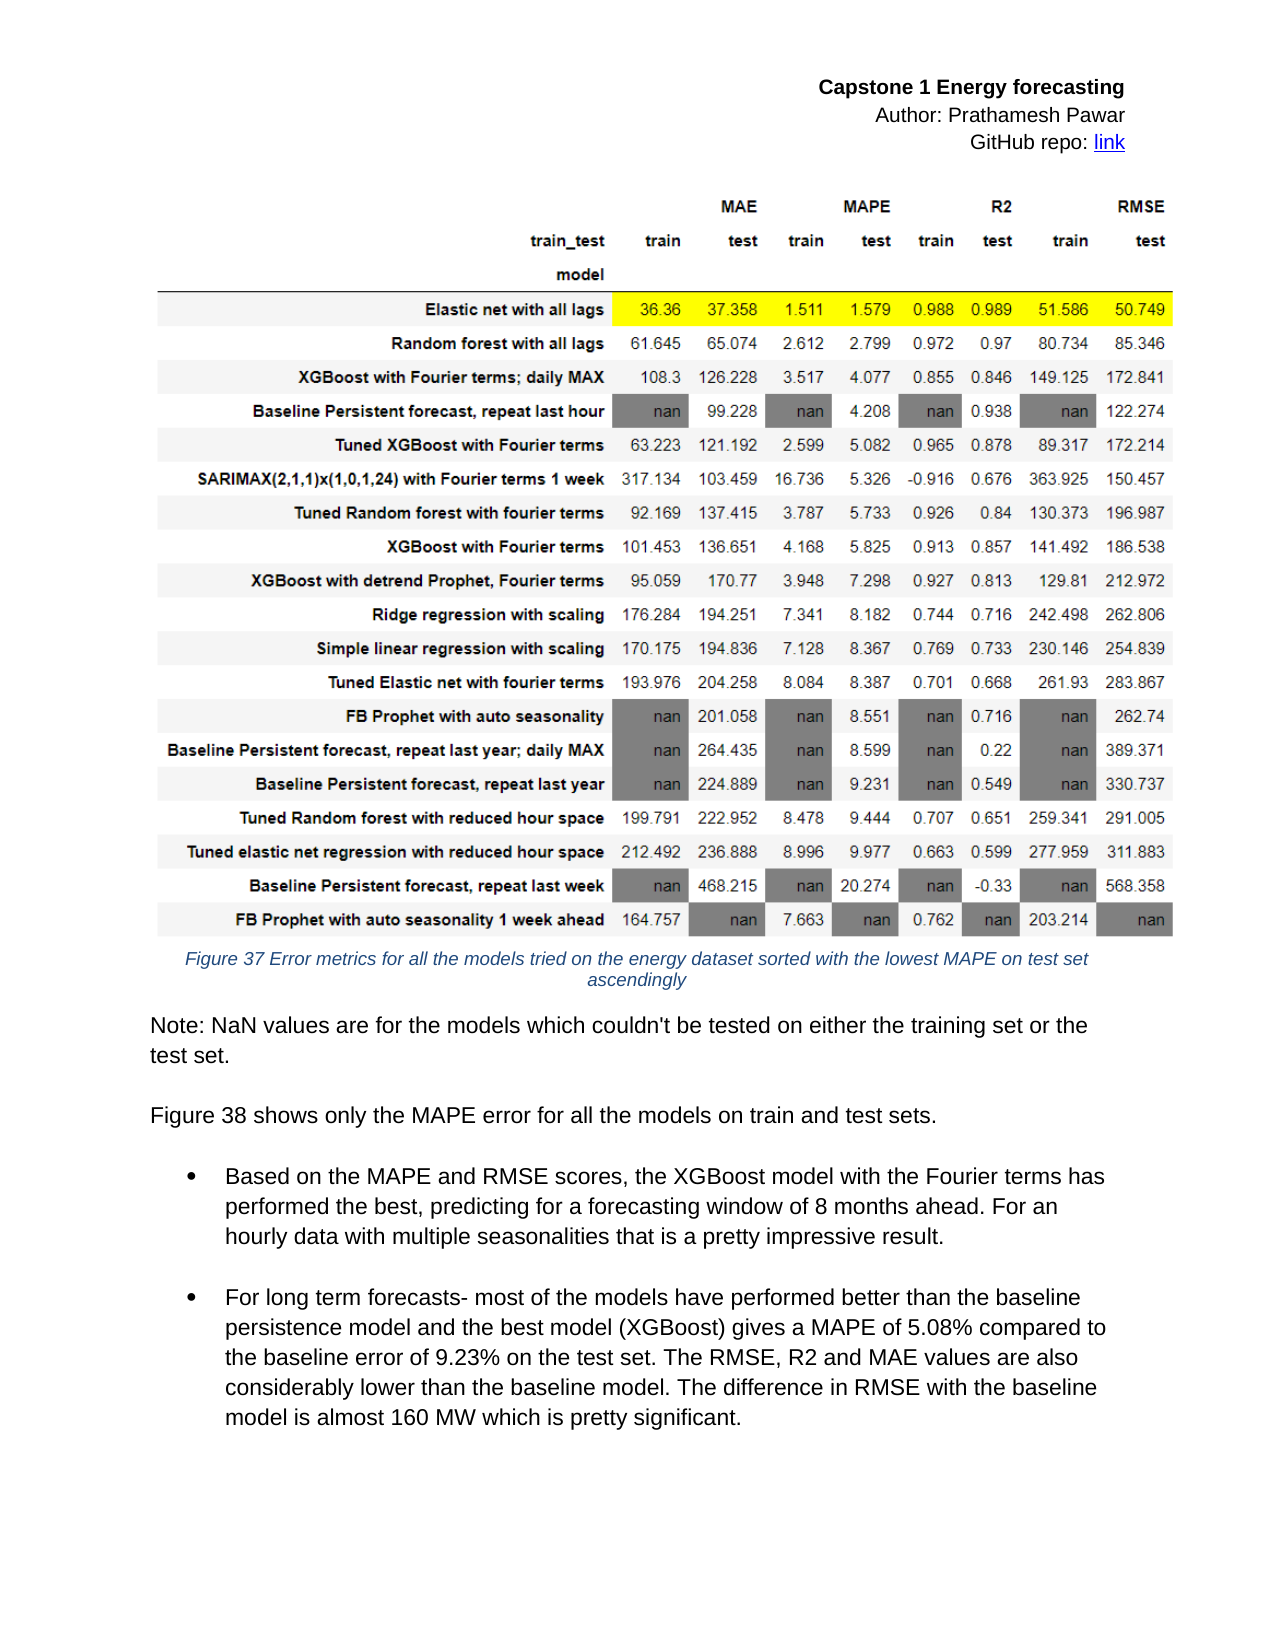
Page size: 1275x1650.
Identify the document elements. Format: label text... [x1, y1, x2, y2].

picture [150, 185, 1187, 944]
text Figure 38 shows only the MAPE error for all the models on train and test sets. [150, 1102, 1125, 1128]
text Note: NaN values are for the models which couldn't be tested on either the training set or the test set. [150, 1012, 1125, 1068]
list For long term forecasts- most of the models have performed better than the baseline persistence model and the best model (XGBoost) gives a MAPE of 5.08% compared to the baseline error of 9.23% on the test set. The RMSE, R2 and MAE values are also considerably lower than the baseline model. The difference in RMSE with the baseline model is almost 160 MW which is pretty significant. [187, 1283, 1125, 1431]
text Figure Error metrics for all the models tried on the energy dataset sorted with the lowest MAPE on test set ascendingly [150, 948, 1125, 991]
list Based on the MAPE and RMSE scores, the XGBoost model with the Fourier terms has performed the best, predicting for a forecasting window of 8 months ahead. For an hourly data with multiple seasonalities that is a pretty impressive result. [187, 1163, 1125, 1249]
